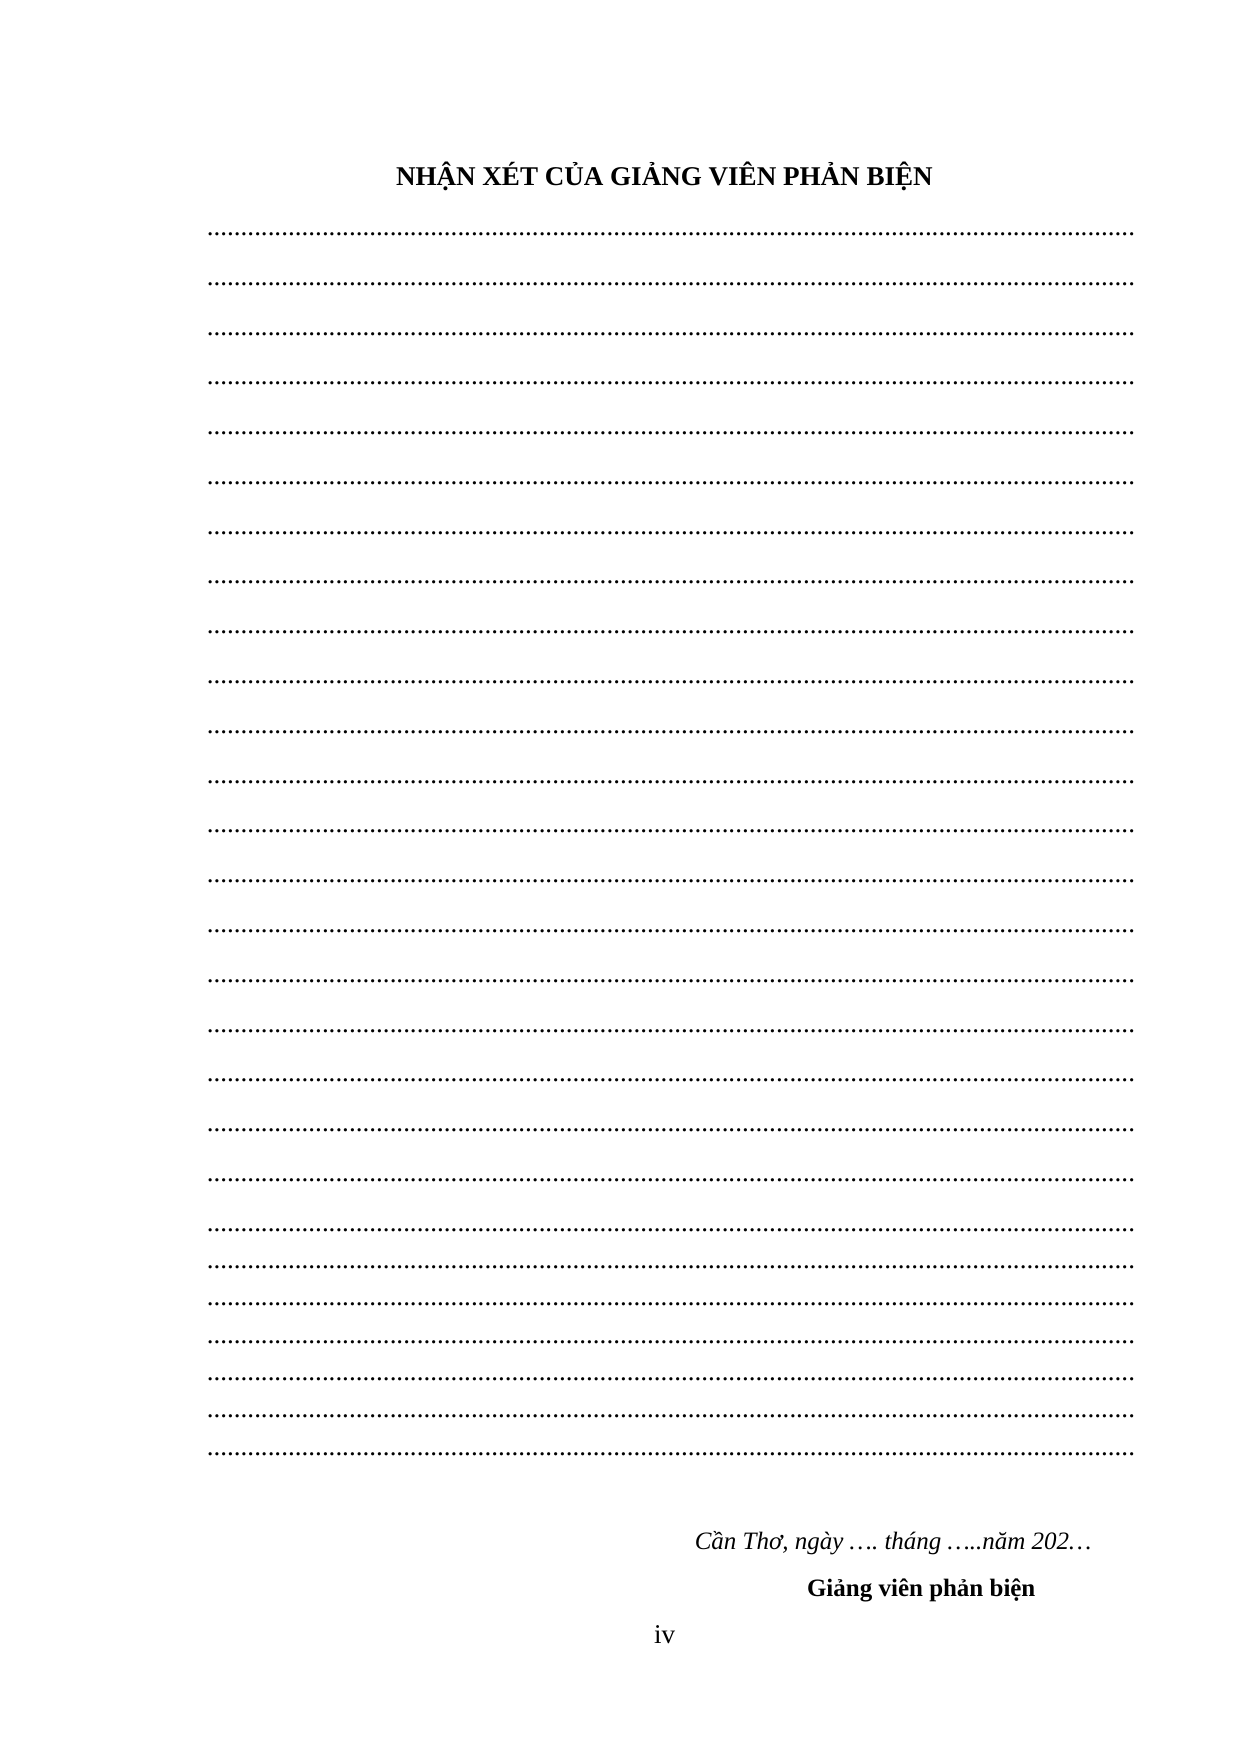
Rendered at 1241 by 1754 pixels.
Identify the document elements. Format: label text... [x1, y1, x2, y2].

text Giảng viên phản biện [807, 1573, 1122, 1602]
text NHẬN XÉT CỦA GIẢNG VIÊN PHẢN BIỆN [207, 160, 1122, 191]
text Cần Thơ, ngày …. tháng …..năm 202… [694, 1526, 1122, 1555]
